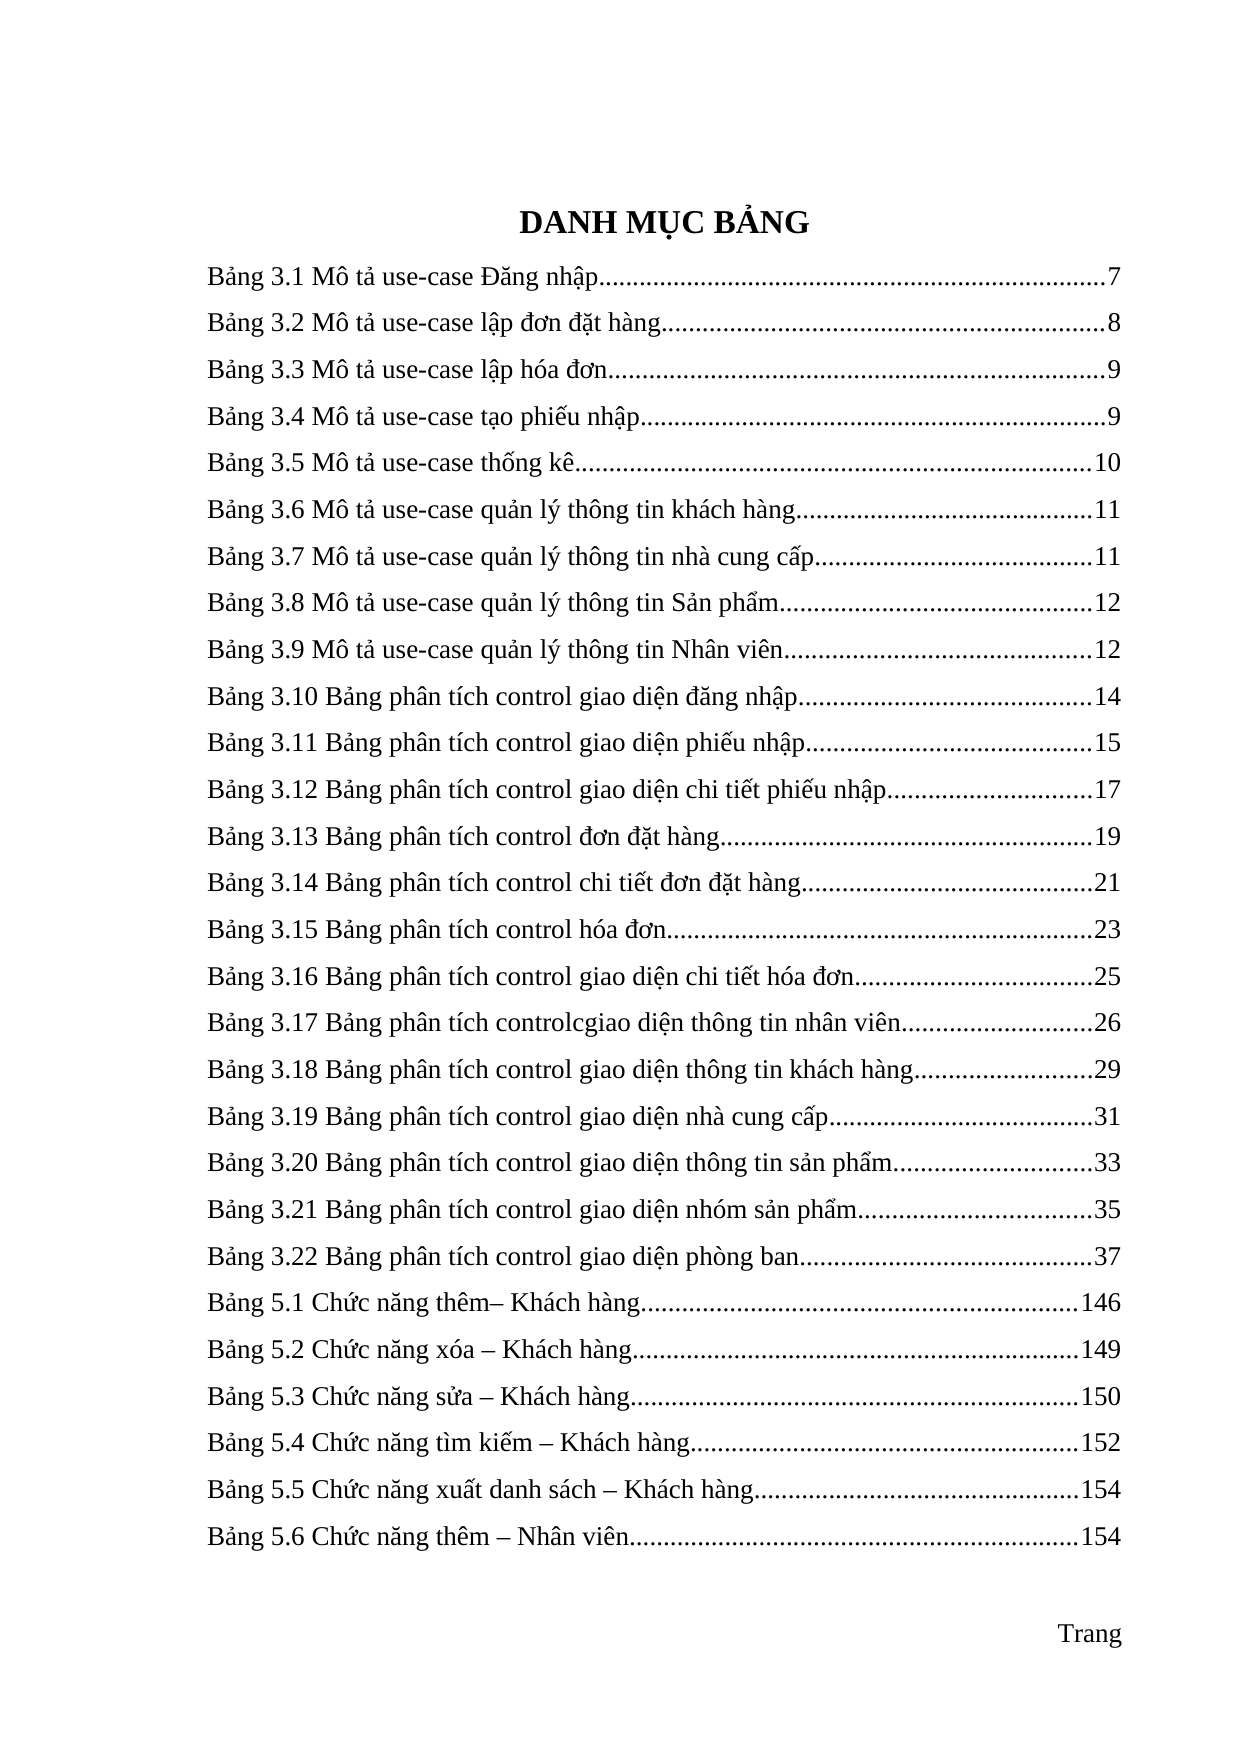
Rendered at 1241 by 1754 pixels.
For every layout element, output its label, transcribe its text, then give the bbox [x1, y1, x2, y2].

text Bảng 3.2 Mô tả use-case lập đơn đặt hàng 8 [207, 306, 1122, 337]
text Bảng 5.2 Chức năng xóa – Khách hàng 149 [207, 1333, 1122, 1364]
text Bảng 5.4 Chức năng tìm kiếm – Khách hàng 152 [207, 1426, 1122, 1457]
text Bảng 3.21 Bảng phân tích control giao diện nhóm sản phẩm 35 [207, 1193, 1122, 1224]
text Bảng 5.5 Chức năng xuất danh sách – Khách hàng 154 [207, 1473, 1122, 1504]
text DANH MỤC BẢNG [207, 202, 1122, 241]
text Bảng 3.17 Bảng phân tích controlcgiao diện thông tin nhân viên 26 [207, 1006, 1122, 1037]
text Bảng 5.1 Chức năng thêm– Khách hàng 146 [207, 1286, 1122, 1317]
text Bảng 3.20 Bảng phân tích control giao diện thông tin sản phẩm 33 [207, 1146, 1122, 1177]
text Bảng 5.3 Chức năng sửa – Khách hàng 150 [207, 1380, 1122, 1411]
text Bảng 3.3 Mô tả use-case lập hóa đơn 9 [207, 353, 1122, 384]
text Bảng 3.4 Mô tả use-case tạo phiếu nhập 9 [207, 400, 1122, 431]
text Bảng 3.15 Bảng phân tích control hóa đơn 23 [207, 913, 1122, 944]
text Bảng 3.14 Bảng phân tích control chi tiết đơn đặt hàng 21 [207, 866, 1122, 897]
text Bảng 3.9 Mô tả use-case quản lý thông tin Nhân viên 12 [207, 633, 1122, 664]
text Bảng 3.13 Bảng phân tích control đơn đặt hàng 19 [207, 820, 1122, 851]
text Bảng 3.5 Mô tả use-case thống kê 10 [207, 446, 1122, 477]
text Bảng 3.8 Mô tả use-case quản lý thông tin Sản phẩm 12 [207, 586, 1122, 617]
text Bảng 3.19 Bảng phân tích control giao diện nhà cung cấp 31 [207, 1100, 1122, 1131]
text Bảng 3.11 Bảng phân tích control giao diện phiếu nhập 15 [207, 726, 1122, 757]
text Bảng 3.6 Mô tả use-case quản lý thông tin khách hàng 11 [207, 493, 1122, 524]
text Bảng 3.10 Bảng phân tích control giao diện đăng nhập 14 [207, 680, 1122, 711]
text Bảng 3.18 Bảng phân tích control giao diện thông tin khách hàng 29 [207, 1053, 1122, 1084]
text Bảng 3.16 Bảng phân tích control giao diện chi tiết hóa đơn 25 [207, 960, 1122, 991]
text Bảng 5.6 Chức năng thêm – Nhân viên 154 [207, 1520, 1122, 1551]
text Bảng 3.12 Bảng phân tích control giao diện chi tiết phiếu nhập 17 [207, 773, 1122, 804]
text Bảng 3.22 Bảng phân tích control giao diện phòng ban 37 [207, 1240, 1122, 1271]
text Bảng 3.7 Mô tả use-case quản lý thông tin nhà cung cấp 11 [207, 540, 1122, 571]
text Bảng 3.1 Mô tả use-case Đăng nhập 7 [207, 260, 1122, 291]
